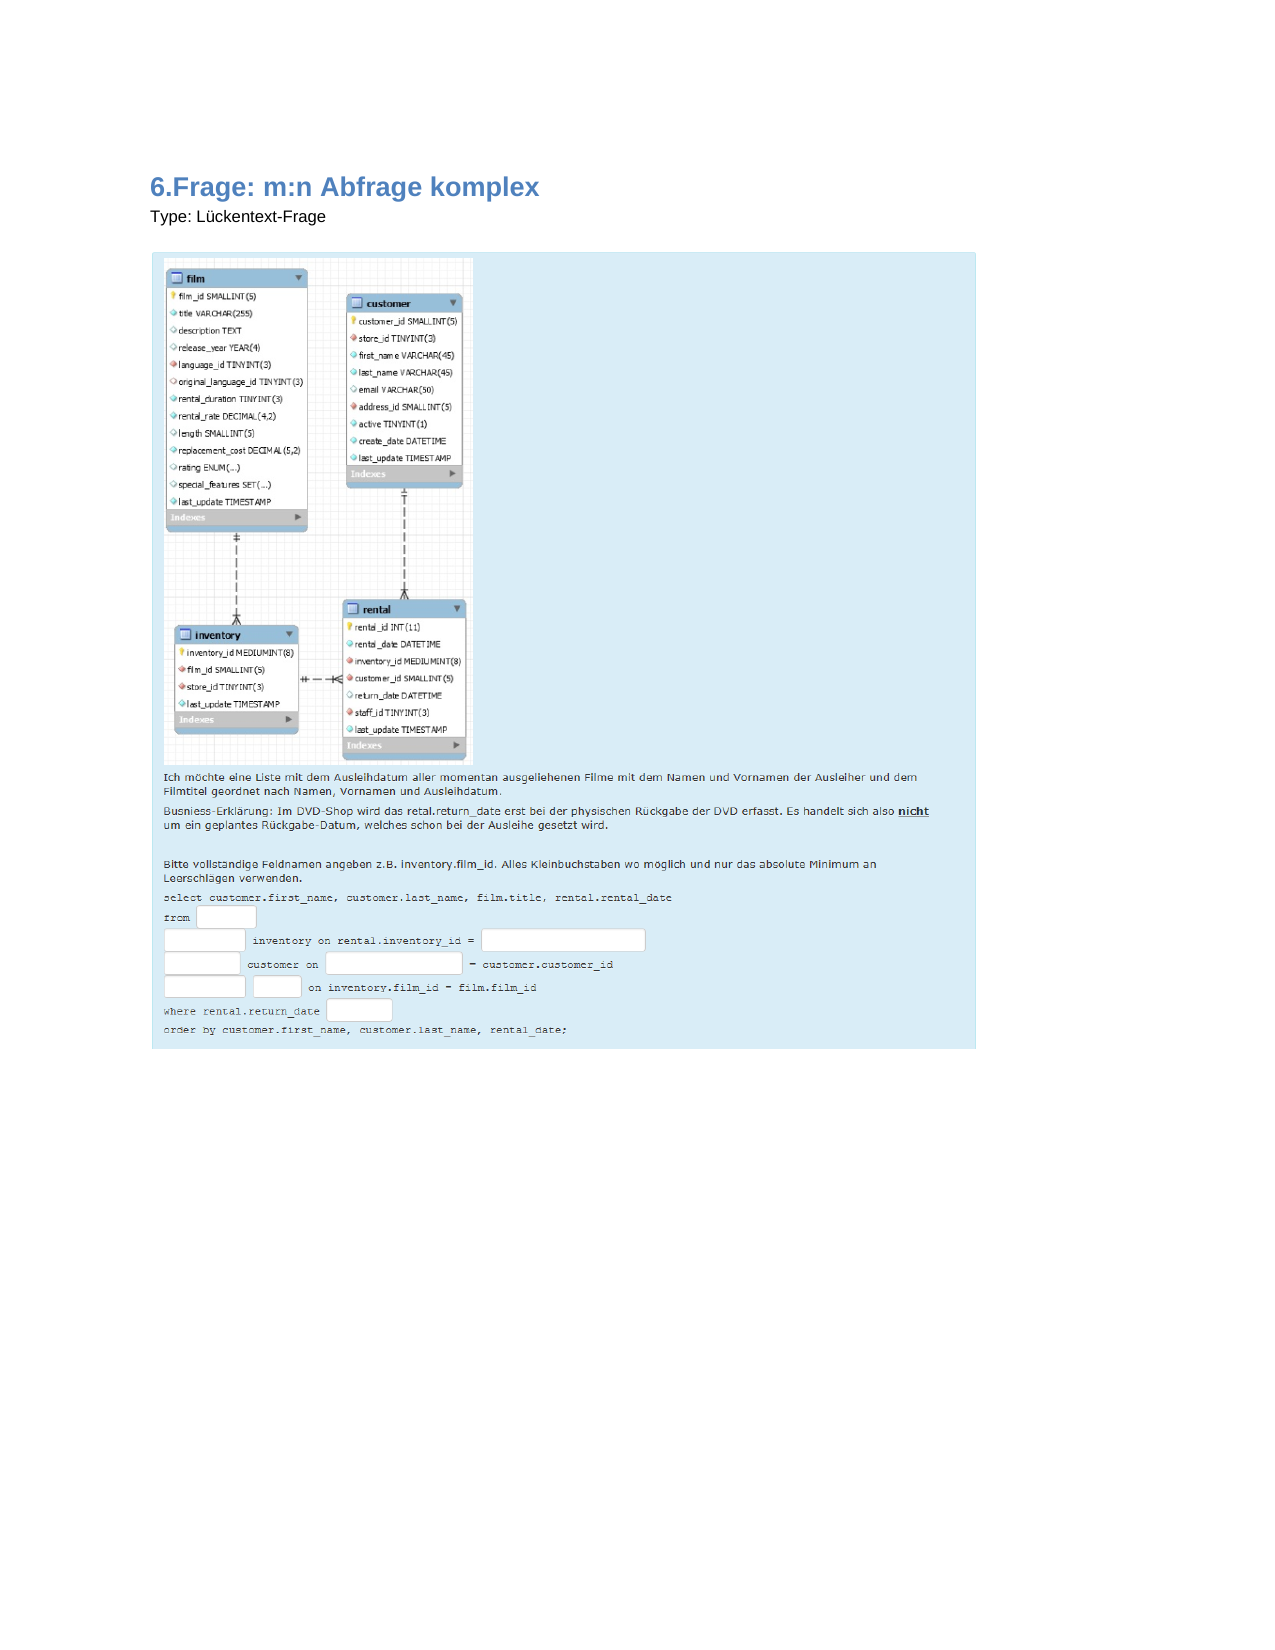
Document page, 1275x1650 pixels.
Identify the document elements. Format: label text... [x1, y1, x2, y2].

picture [150, 249, 978, 1049]
text Type: Lückentext-Frage [150, 207, 1125, 226]
subtitle 6.Frage: m:n Abfrage komplex [150, 171, 1125, 202]
